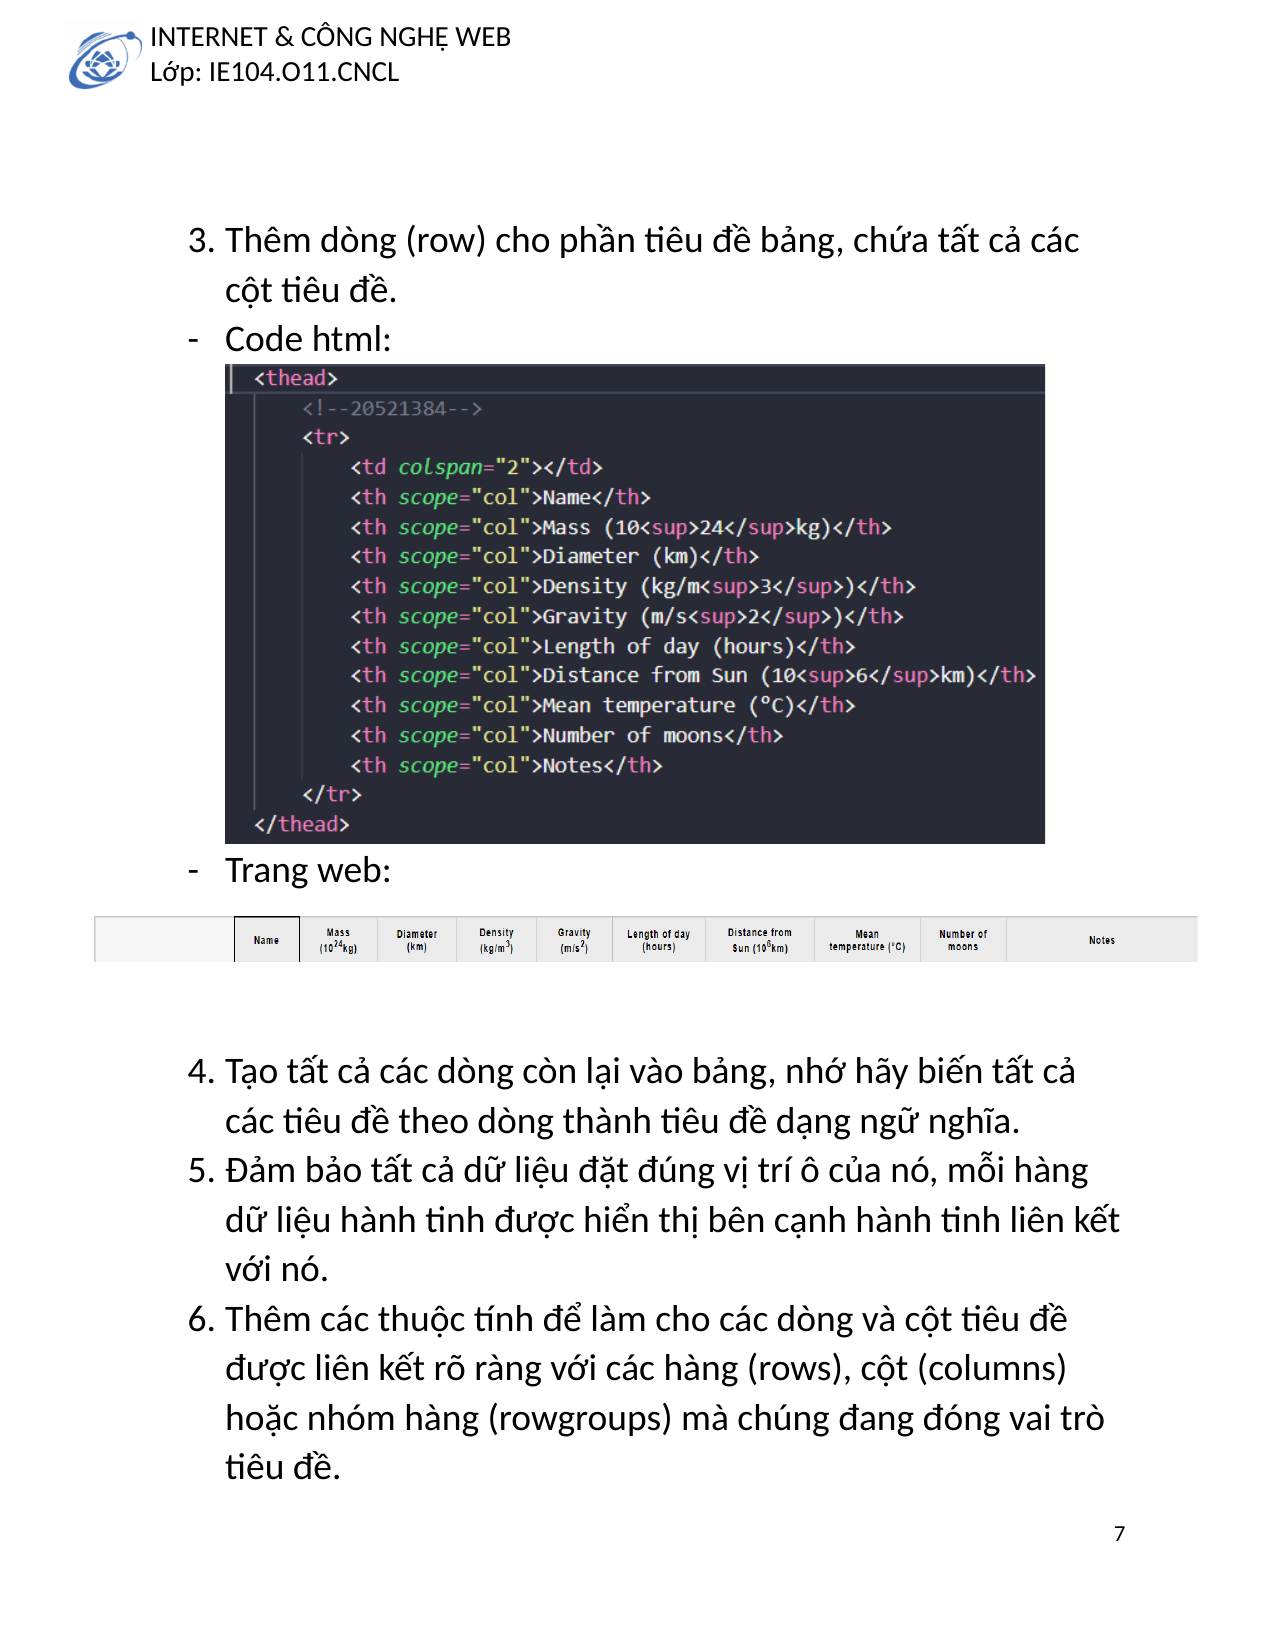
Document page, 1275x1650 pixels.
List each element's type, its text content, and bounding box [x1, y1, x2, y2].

picture [91, 915, 1196, 962]
list Thêm các thuộc tính để làm cho các dòng và cột tiêu đề được liên kết rõ ràng với các hàng (rows), cột (columns) hoặc nhóm hàng (rowgroups) mà chúng đang đóng vai trò tiêu đề. [187, 1294, 1125, 1489]
list Đảm bảo tất cả dữ liệu đặt đúng vị trí ô của nó, mỗi hàng dữ liệu hành tinh được hiển thị bên cạnh hành tinh liên kết với nó. [187, 1146, 1125, 1291]
list Code html: [187, 315, 1125, 361]
picture [63, 21, 142, 94]
list Thêm dòng (row) cho phần tiêu đề bảng, chứa tất cả các cột tiêu đề. [187, 216, 1125, 311]
list Tạo tất cả các dòng còn lại vào bảng, nhớ hãy biến tất cả các tiêu đề theo dòng thành tiêu đề dạng ngữ nghĩa. [187, 1047, 1125, 1142]
list Trang web: [187, 846, 1125, 891]
picture [225, 364, 1046, 844]
